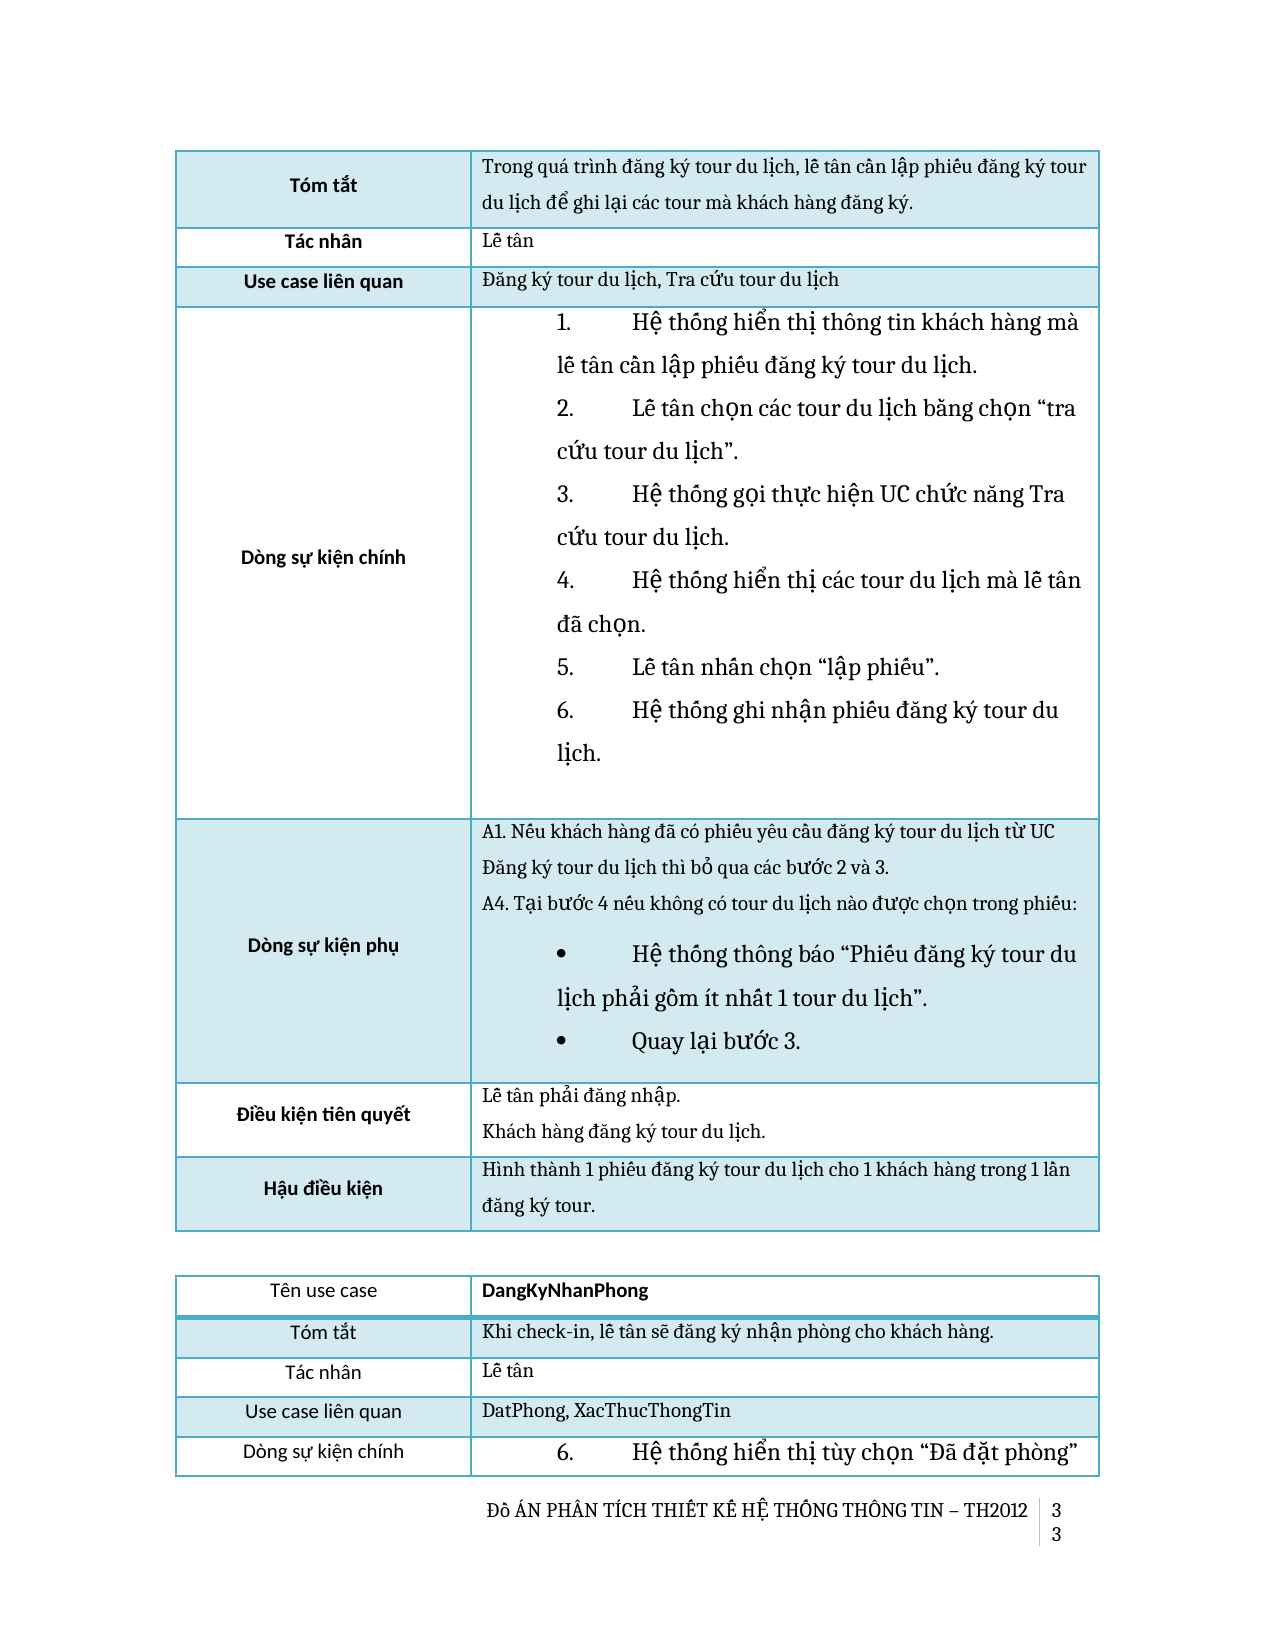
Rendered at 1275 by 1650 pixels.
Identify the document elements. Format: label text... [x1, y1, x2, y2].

table_cell Khi check-in, lễ tân sẽ đăng ký nhận phòng cho khách hàng. [472, 1320, 1098, 1357]
table_cell Tóm tắt [177, 1320, 470, 1357]
table_cell Tác nhân [177, 1359, 470, 1396]
table_cell Lễ tân [472, 1359, 1098, 1396]
table_cell DatPhong, XacThucThongTin [472, 1398, 1098, 1436]
table_cell Dòng sự kiện phụ [177, 820, 470, 1082]
table_header Tên use case [177, 1277, 470, 1315]
table_cell Use case liên quan [177, 268, 470, 306]
table_cell Tóm tắt [177, 152, 470, 227]
table_cell Hình thành 1 phiếu đăng ký tour du lịch cho 1 khách hàng trong 1 lần đăng ký tour. [472, 1158, 1098, 1230]
table_cell Dòng sự kiện chính [177, 308, 470, 818]
table_cell Dòng sự kiện chính [177, 1438, 470, 1475]
table_cell Tác nhân [177, 229, 470, 266]
table_cell Trong quá trình đăng ký tour du lịch, lễ tân cần lập phiếu đăng ký tour du lịch để ghi lại các tour mà khách hàng đăng ký. [472, 152, 1098, 227]
table_cell Use case liên quan [177, 1398, 470, 1436]
table_cell Hệ thống hiển thị thông tin khách hàng mà lễ tân cần lập phiếu đăng ký tour du lịch. Lễ tân chọn các tour du lịch bằng chọn “tra cứu tour du lịch”. Hệ thống gọi thực hiện UC chức năng Tra cứu tour du lịch. Hệ thống hiển thị các tour du lịch mà lễ tân đã chọn. Lễ tân nhấn chọn “lập phiếu”. Hệ thống ghi nhận phiếu đăng ký tour du lịch. [472, 308, 1098, 818]
table_cell Điều kiện tiên quyết [177, 1084, 470, 1156]
table_cell Hậu điều kiện [177, 1158, 470, 1230]
table_cell A1. Nếu khách hàng đã có phiếu yêu cầu đăng ký tour du lịch từ UC Đăng ký tour du lịch thì bỏ qua các bước 2 và 3. A4. Tại bước 4 nếu không có tour du lịch nào được chọn trong phiếu: Hệ thống thông báo “Phiếu đăng ký tour du lịch phải gồm ít nhất 1 tour du lịch”. Quay lại bước 3. [472, 820, 1098, 1082]
table_cell Lễ tân phải đăng nhập. Khách hàng đăng ký tour du lịch. [472, 1084, 1098, 1156]
table_header DangKyNhanPhong [472, 1277, 1098, 1315]
table_cell Lễ tân [472, 229, 1098, 266]
table_cell Đăng ký tour du lịch, Tra cứu tour du lịch [472, 268, 1098, 306]
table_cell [472, 1438, 1098, 1475]
